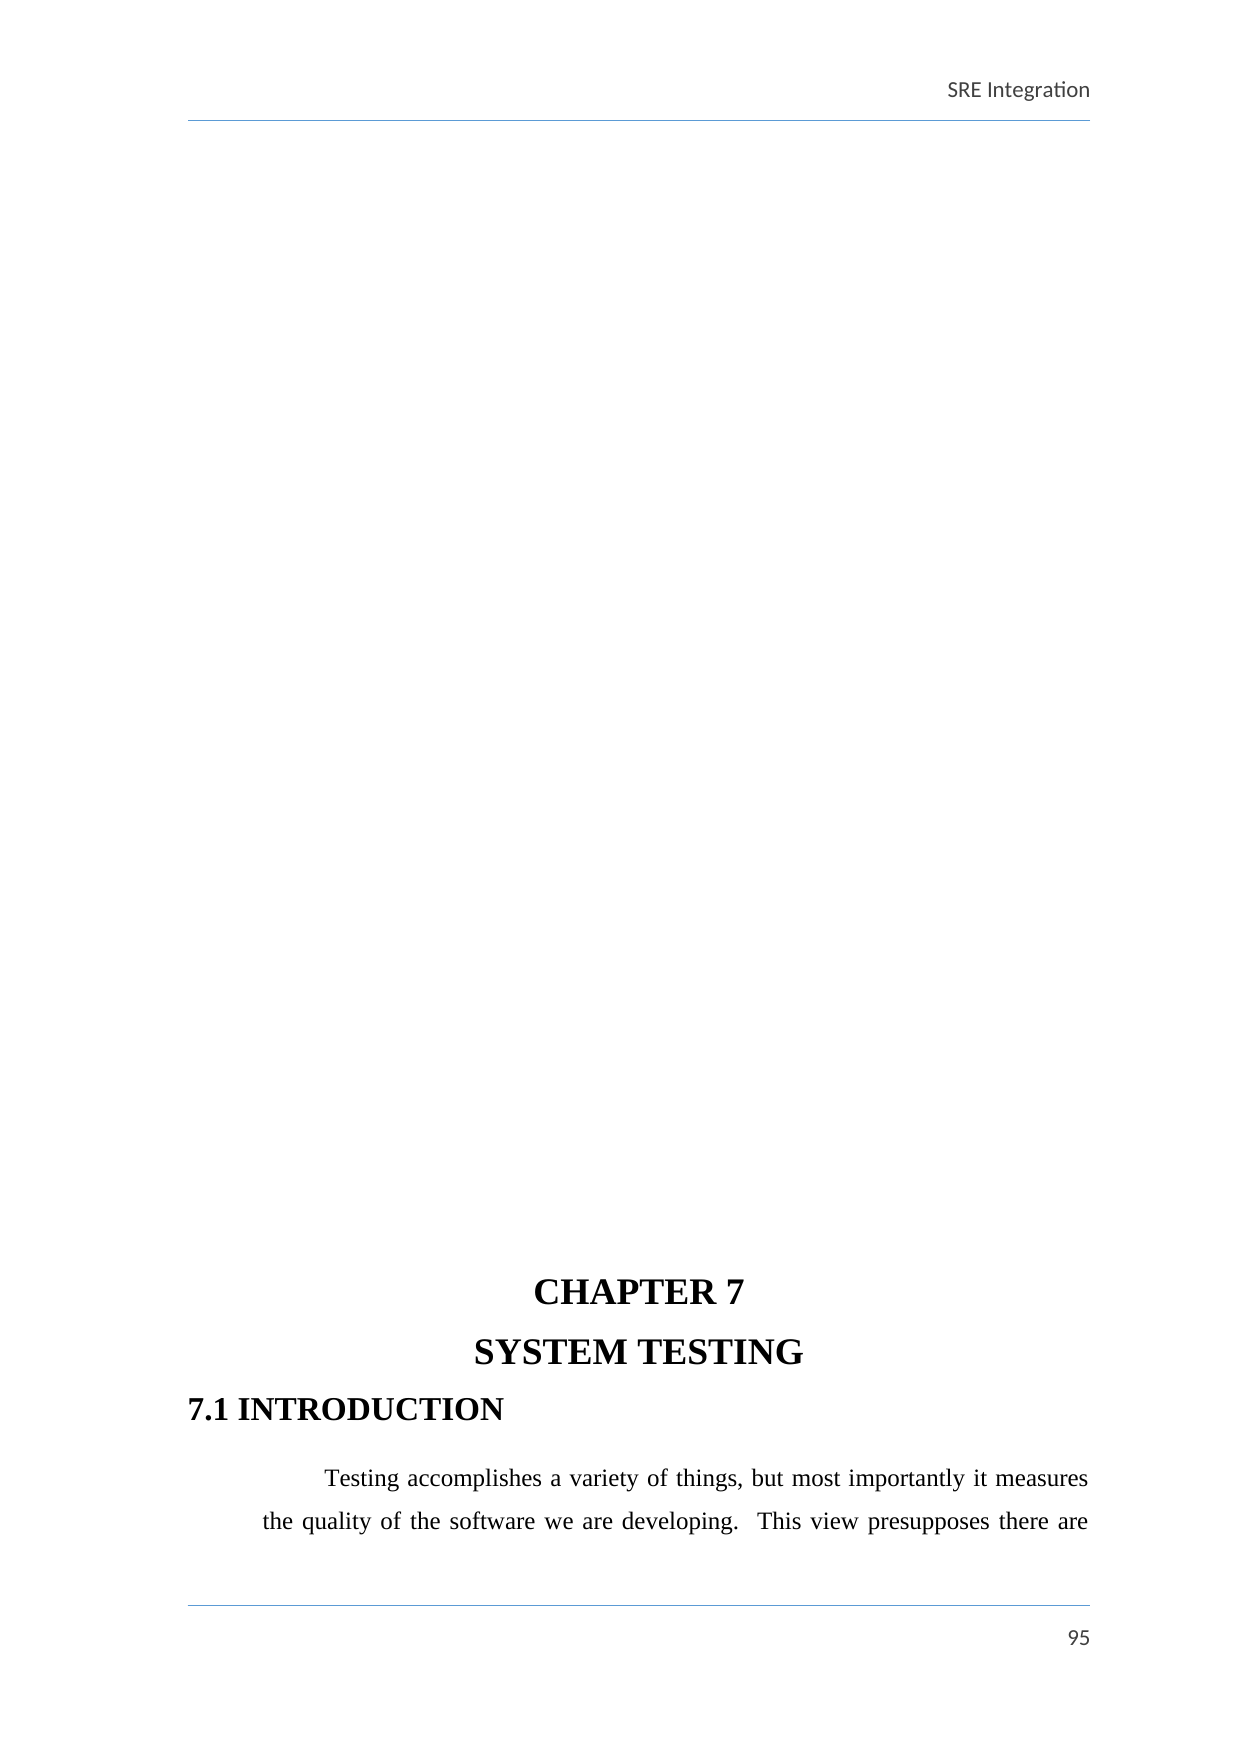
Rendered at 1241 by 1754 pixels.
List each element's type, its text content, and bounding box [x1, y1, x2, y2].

text SYSTEM TESTING [187, 1329, 1090, 1372]
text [262, 1463, 1090, 1535]
text 7.1 INTRODUCTION [187, 1389, 1090, 1427]
text CHAPTER 7 [187, 1269, 1090, 1312]
